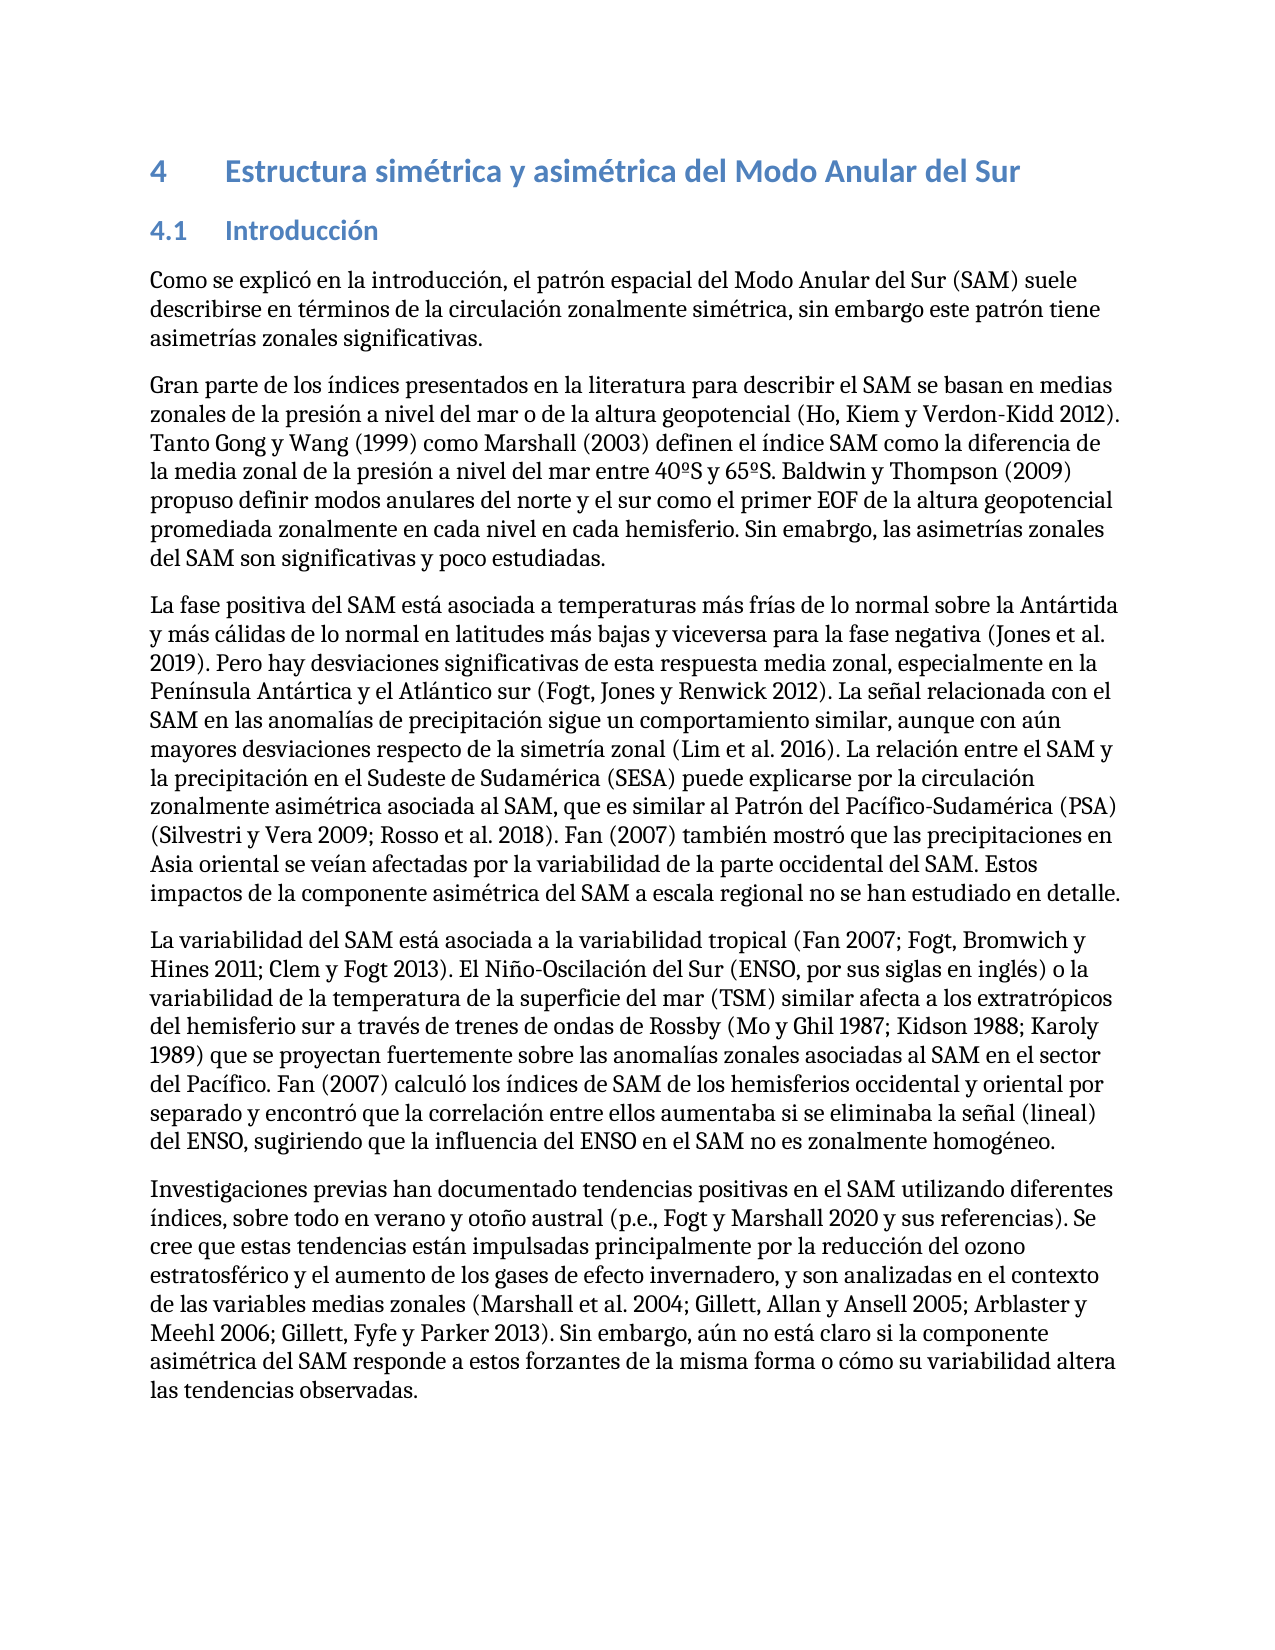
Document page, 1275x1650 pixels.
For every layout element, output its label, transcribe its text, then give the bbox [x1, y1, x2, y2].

subtitle 4 Estructura simétrica y asimétrica del Modo Anular del Sur [150, 150, 1125, 191]
subtitle 4.1 Introducción [150, 212, 1125, 247]
text Gran parte de los índices presentados en la literatura para describir el SAM se basan en medias zonales de la presión a nivel del mar o de la altura geopotencial (Ho, Kiem y Verdon-Kidd 2012). Tanto Gong y Wang (1999) como Marshall (2003) definen el índice SAM como la diferencia de la media zonal de la presión a nivel del mar entre 40ºS y 65ºS. Baldwin y Thompson (2009) propuso definir modos anulares del norte y el sur como el primer EOF de la altura geopotencial promediada zonalmente en cada nivel en cada hemisferio. Sin emabrgo, las asimetrías zonales del SAM son significativas y poco estudiadas. [150, 371, 1125, 572]
text Como se explicó en la introducción, el patrón espacial del Modo Anular del Sur (SAM) suele describirse en términos de la circulación zonalmente simétrica, sin embargo este patrón tiene asimetrías zonales significativas. [150, 266, 1125, 352]
text Investigaciones previas han documentado tendencias positivas en el SAM utilizando diferentes índices, sobre todo en verano y otoño austral (p.e., Fogt y Marshall 2020 y sus referencias). Se cree que estas tendencias están impulsadas principalmente por la reducción del ozono estratosférico y el aumento de los gases de efecto invernadero, y son analizadas en el contexto de las variables medias zonales (Marshall et al. 2004; Gillett, Allan y Ansell 2005; Arblaster y Meehl 2006; Gillett, Fyfe y Parker 2013). Sin embargo, aún no está claro si la componente asimétrica del SAM responde a estos forzantes de la misma forma o cómo su variabilidad altera las tendencias observadas. [150, 1175, 1125, 1405]
text La fase positiva del SAM está asociada a temperaturas más frías de lo normal sobre la Antártida y más cálidas de lo normal en latitudes más bajas y viceversa para la fase negativa (Jones et al. 2019). Pero hay desviaciones significativas de esta respuesta media zonal, especialmente en la Península Antártica y el Atlántico sur (Fogt, Jones y Renwick 2012). La señal relacionada con el SAM en las anomalías de precipitación sigue un comportamiento similar, aunque con aún mayores desviaciones respecto de la simetría zonal (Lim et al. 2016). La relación entre el SAM y la precipitación en el Sudeste de Sudamérica (SESA) puede explicarse por la circulación zonalmente asimétrica asociada al SAM, que es similar al Patrón del Pacífico-Sudamérica (PSA) (Silvestri y Vera 2009; Rosso et al. 2018). Fan (2007) también mostró que las precipitaciones en Asia oriental se veían afectadas por la variabilidad de la parte occidental del SAM. Estos impactos de la componente asimétrica del SAM a escala regional no se han estudiado en detalle. [150, 591, 1125, 907]
text La variabilidad del SAM está asociada a la variabilidad tropical (Fan 2007; Fogt, Bromwich y Hines 2011; Clem y Fogt 2013). El Niño-Oscilación del Sur (ENSO, por sus siglas en inglés) o la variabilidad de la temperatura de la superficie del mar (TSM) similar afecta a los extratrópicos del hemisferio sur a través de trenes de ondas de Rossby (Mo y Ghil 1987; Kidson 1988; Karoly 1989) que se proyectan fuertemente sobre las anomalías zonales asociadas al SAM en el sector del Pacífico. Fan (2007) calculó los índices de SAM de los hemisferios occidental y oriental por separado y encontró que la correlación entre ellos aumentaba si se eliminaba la señal (lineal) del ENSO, sugiriendo que la influencia del ENSO en el SAM no es zonalmente homogéneo. [150, 926, 1125, 1156]
